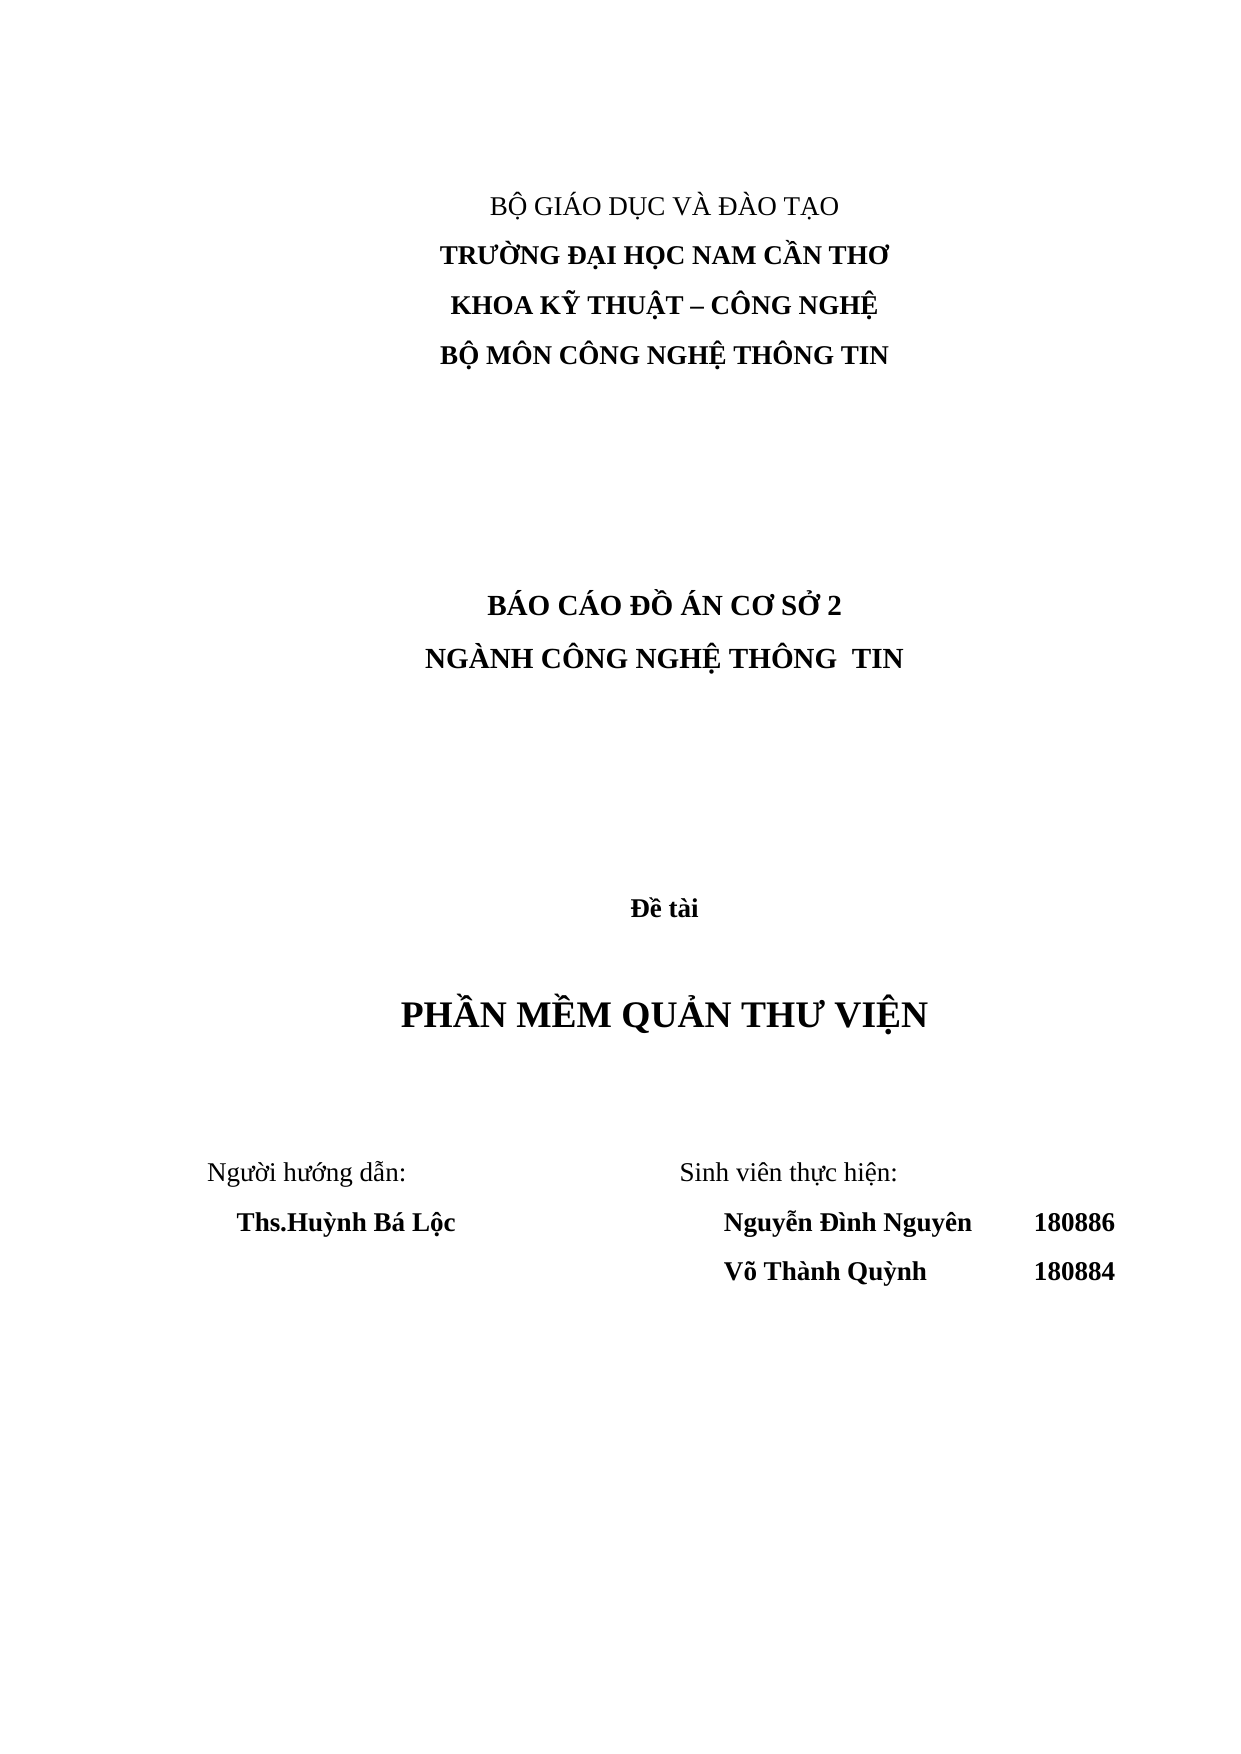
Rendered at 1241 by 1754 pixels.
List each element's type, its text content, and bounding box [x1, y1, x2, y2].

text BỘ MÔN CÔNG NGHỆ THÔNG TIN [207, 339, 1122, 370]
text TRƯỜNG ĐẠI HỌC NAM CẦN THƠ [207, 239, 1122, 271]
text PHẦN MỀM QUẢN THƯ VIỆN [207, 992, 1122, 1035]
text Người hướng dẫn: Sinh viên thực hiện: [207, 1156, 1122, 1187]
text Ths.Huỳnh Bá Lộc Nguyễn Đình Nguyên 180886 [207, 1206, 1122, 1237]
text KHOA KỸ THUẬT – CÔNG NGHỆ [207, 289, 1122, 320]
text NGÀNH CÔNG NGHỆ THÔNG TIN [207, 641, 1122, 674]
text Võ Thành Quỳnh 180884 [207, 1256, 1122, 1287]
text Đề tài [207, 893, 1122, 924]
text BÁO CÁO ĐỒ ÁN CƠ SỞ 2 [207, 588, 1122, 622]
text BỘ GIÁO DỤC VÀ ĐÀO TẠO [207, 190, 1122, 221]
